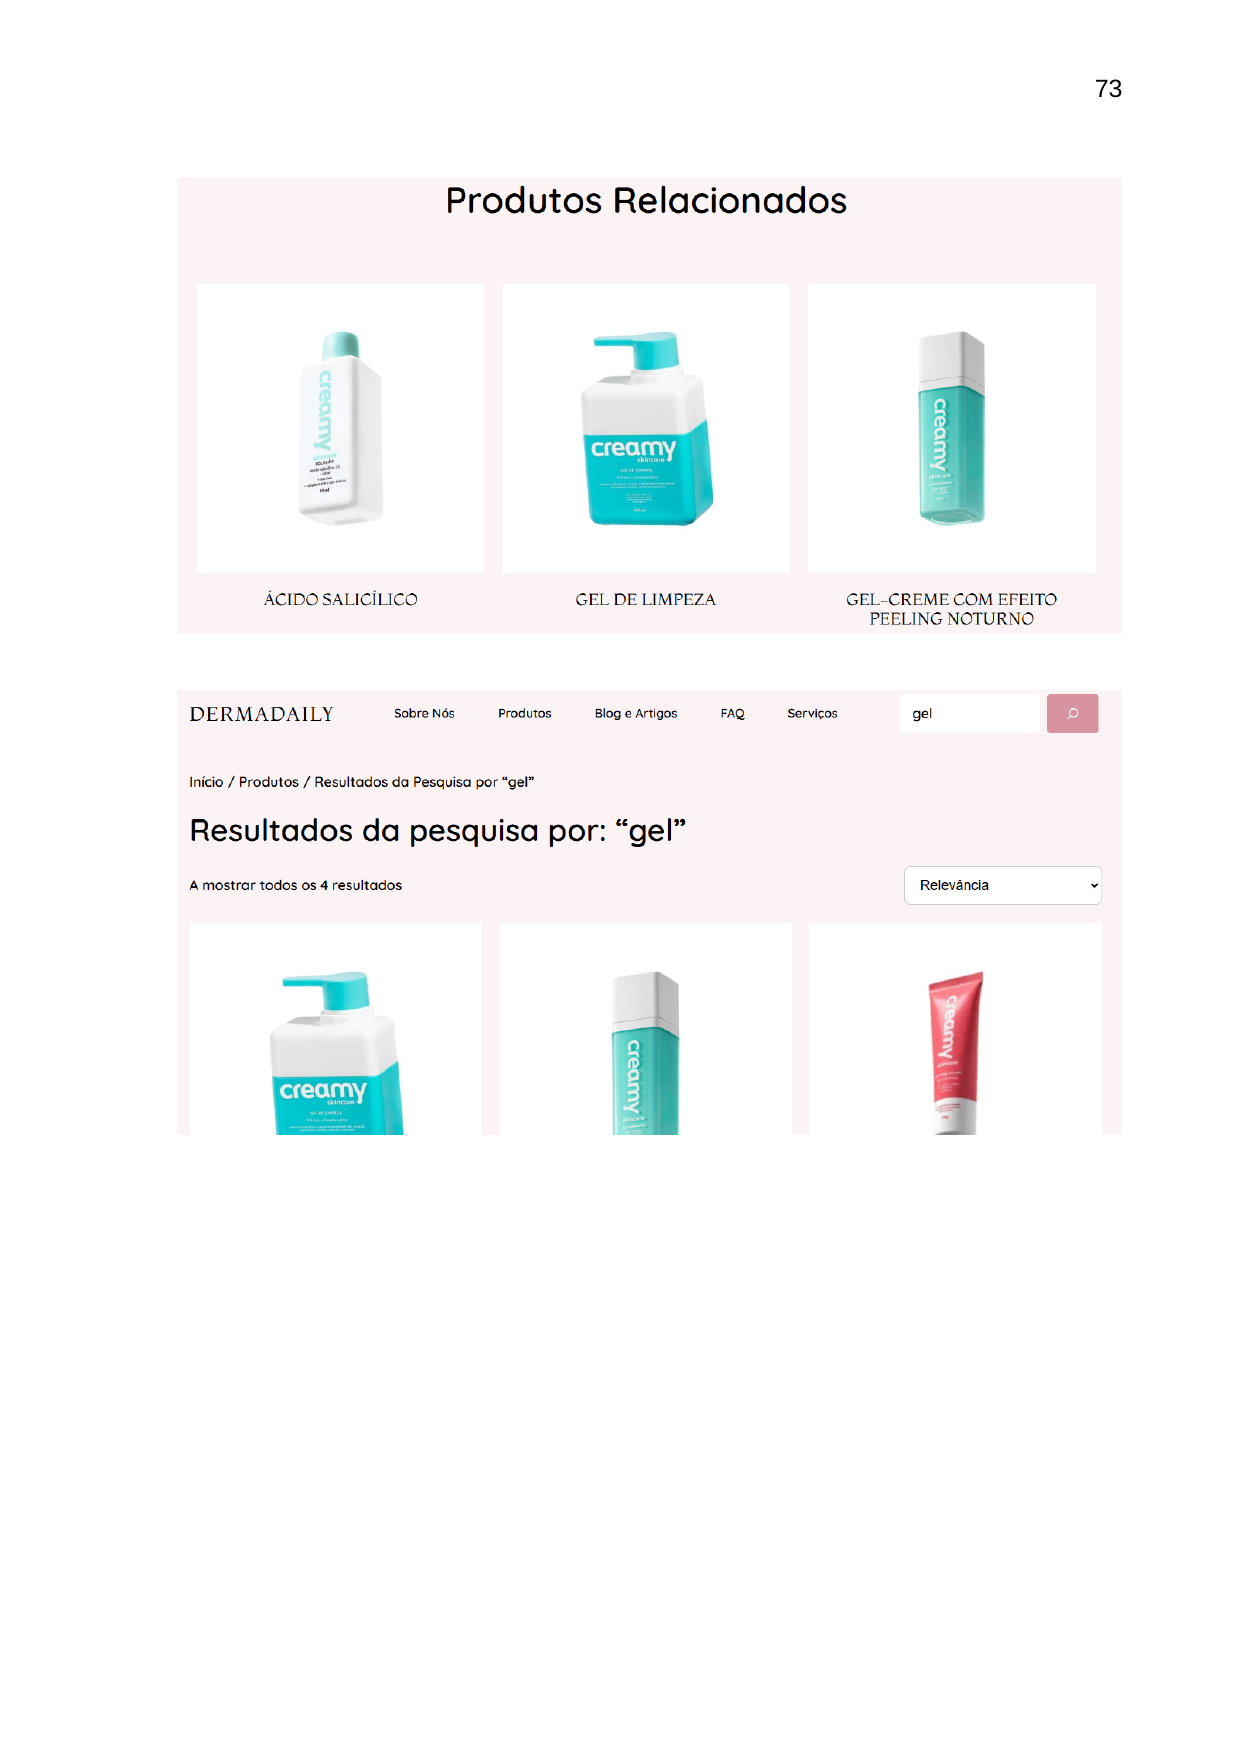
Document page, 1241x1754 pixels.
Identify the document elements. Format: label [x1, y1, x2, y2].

picture [177, 177, 1122, 634]
picture [177, 690, 1122, 1135]
